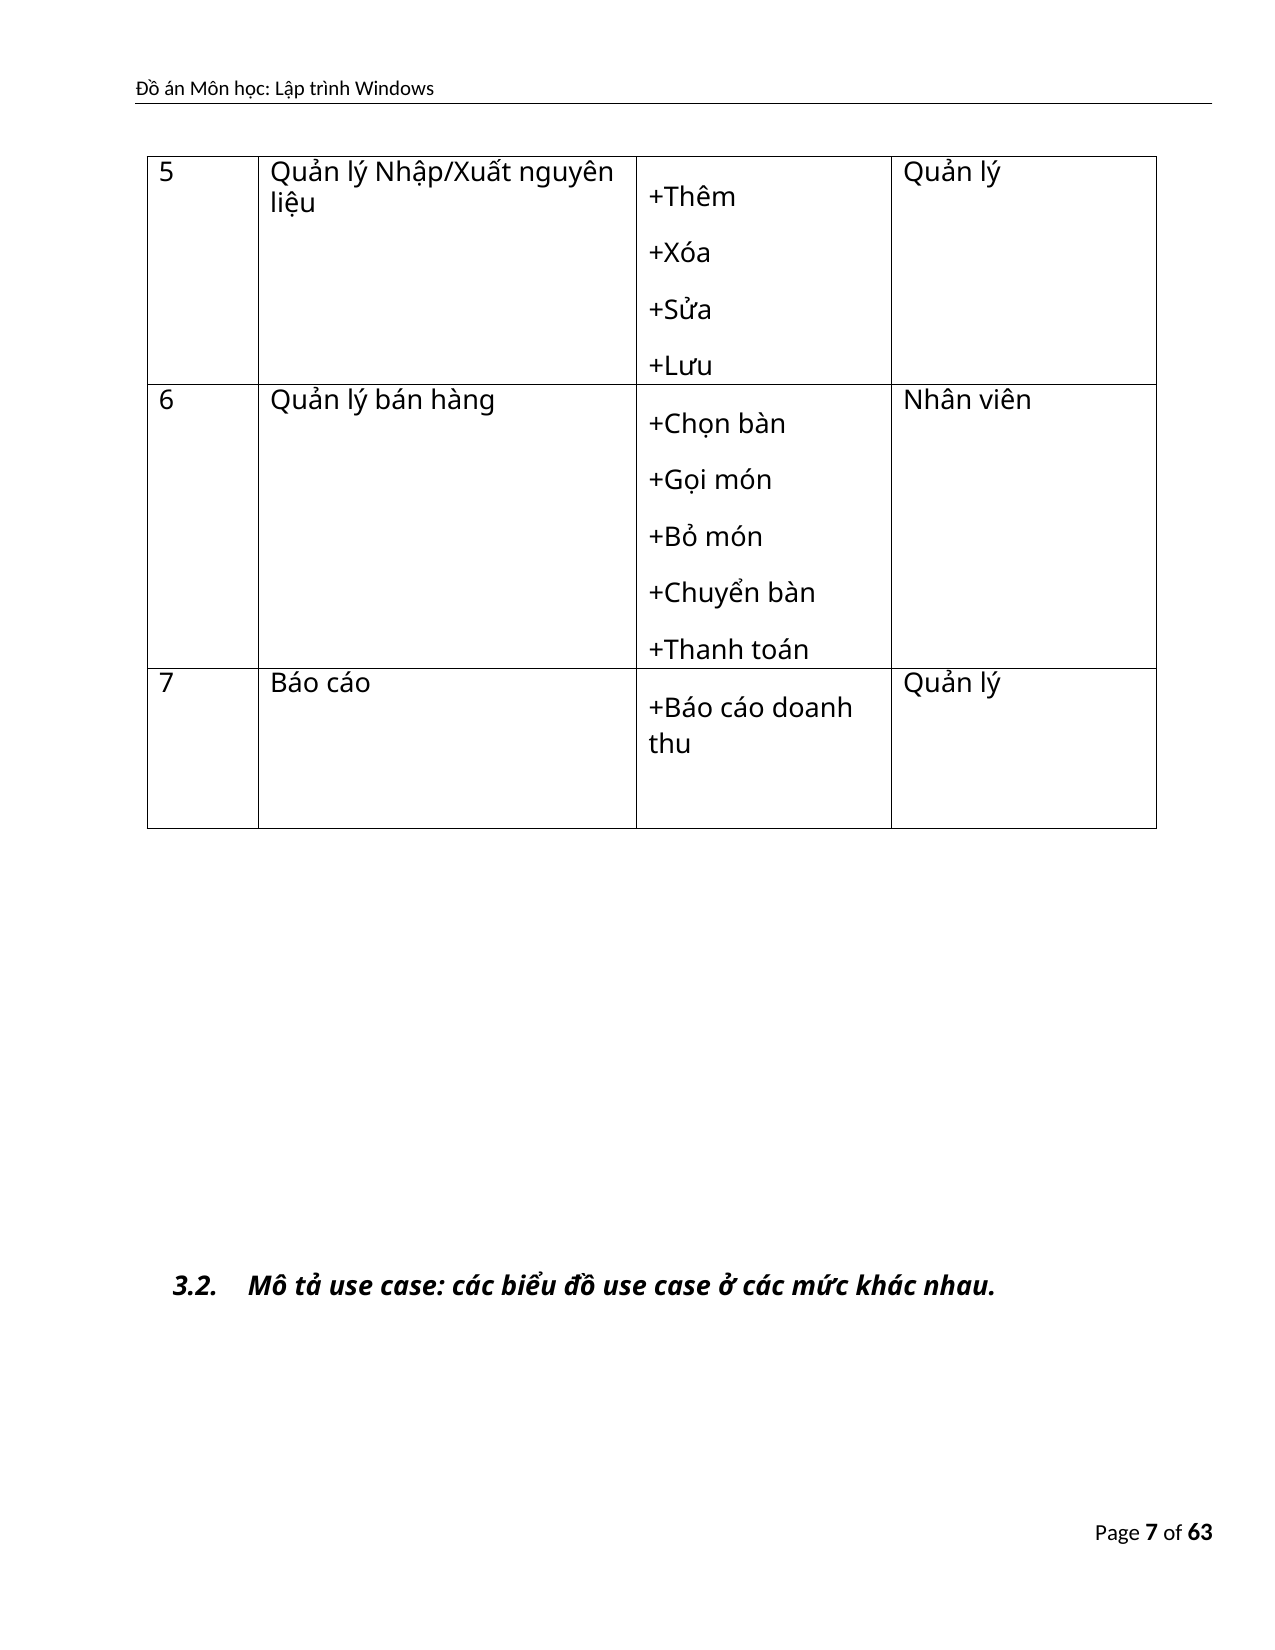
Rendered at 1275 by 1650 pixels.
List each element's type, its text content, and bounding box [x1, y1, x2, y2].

table_cell +Chọn bàn +Gọi món +Bỏ món +Chuyển bàn +Thanh toán [637, 385, 891, 667]
table_cell 5 [148, 157, 258, 383]
table_cell Quản lý [892, 157, 1156, 383]
table_cell Báo cáo [259, 669, 636, 828]
table_cell Quản lý [892, 669, 1156, 828]
table_cell Quản lý bán hàng [259, 385, 636, 667]
table_cell Quản lý Nhập/Xuất nguyên liệu [259, 157, 636, 383]
list Mô tả use case: các biểu đồ use case ở các mức khác nhau. [173, 1267, 1212, 1304]
table_cell 6 [148, 385, 258, 667]
table_cell Nhân viên [892, 385, 1156, 667]
table_cell 7 [148, 669, 258, 828]
table_cell +Thêm +Xóa +Sửa +Lưu [637, 157, 891, 383]
table_cell +Báo cáo doanh thu [637, 669, 891, 828]
